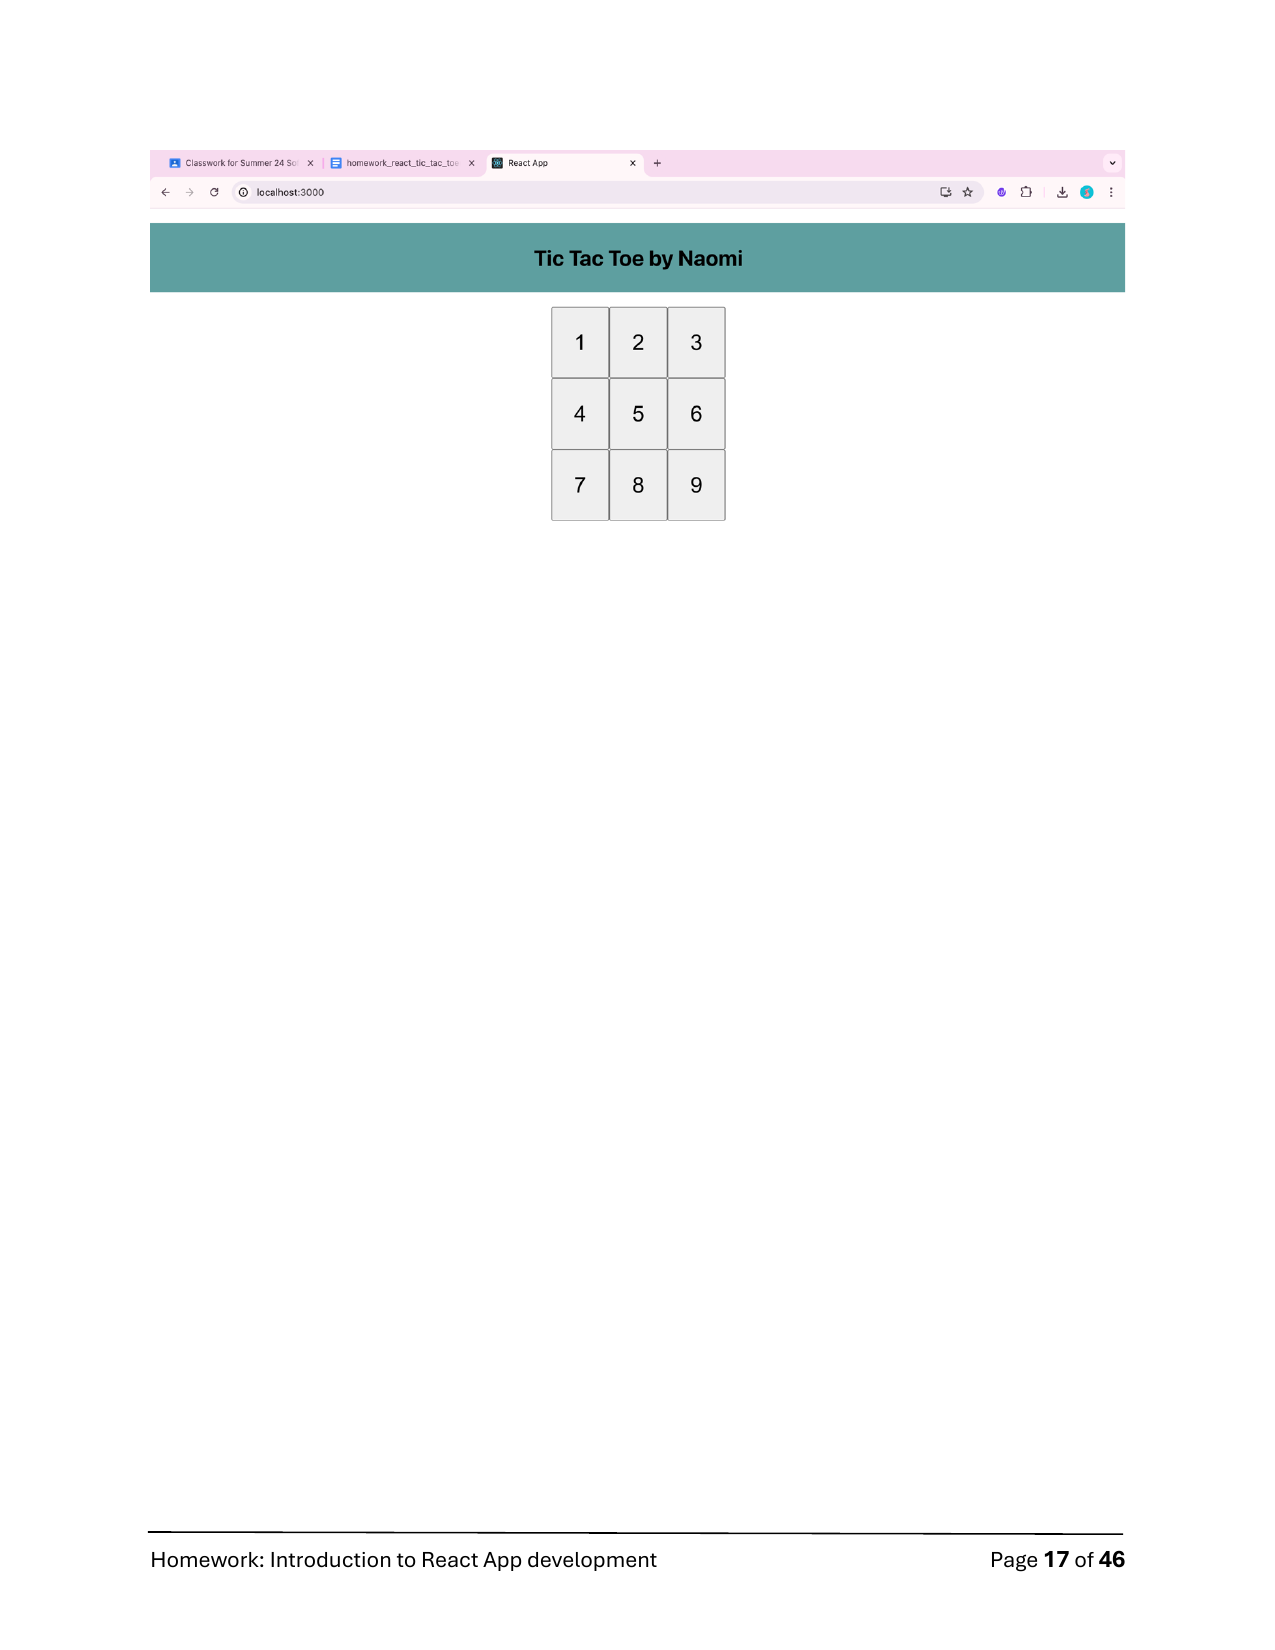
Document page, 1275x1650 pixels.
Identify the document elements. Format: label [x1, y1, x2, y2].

picture [150, 150, 1125, 760]
